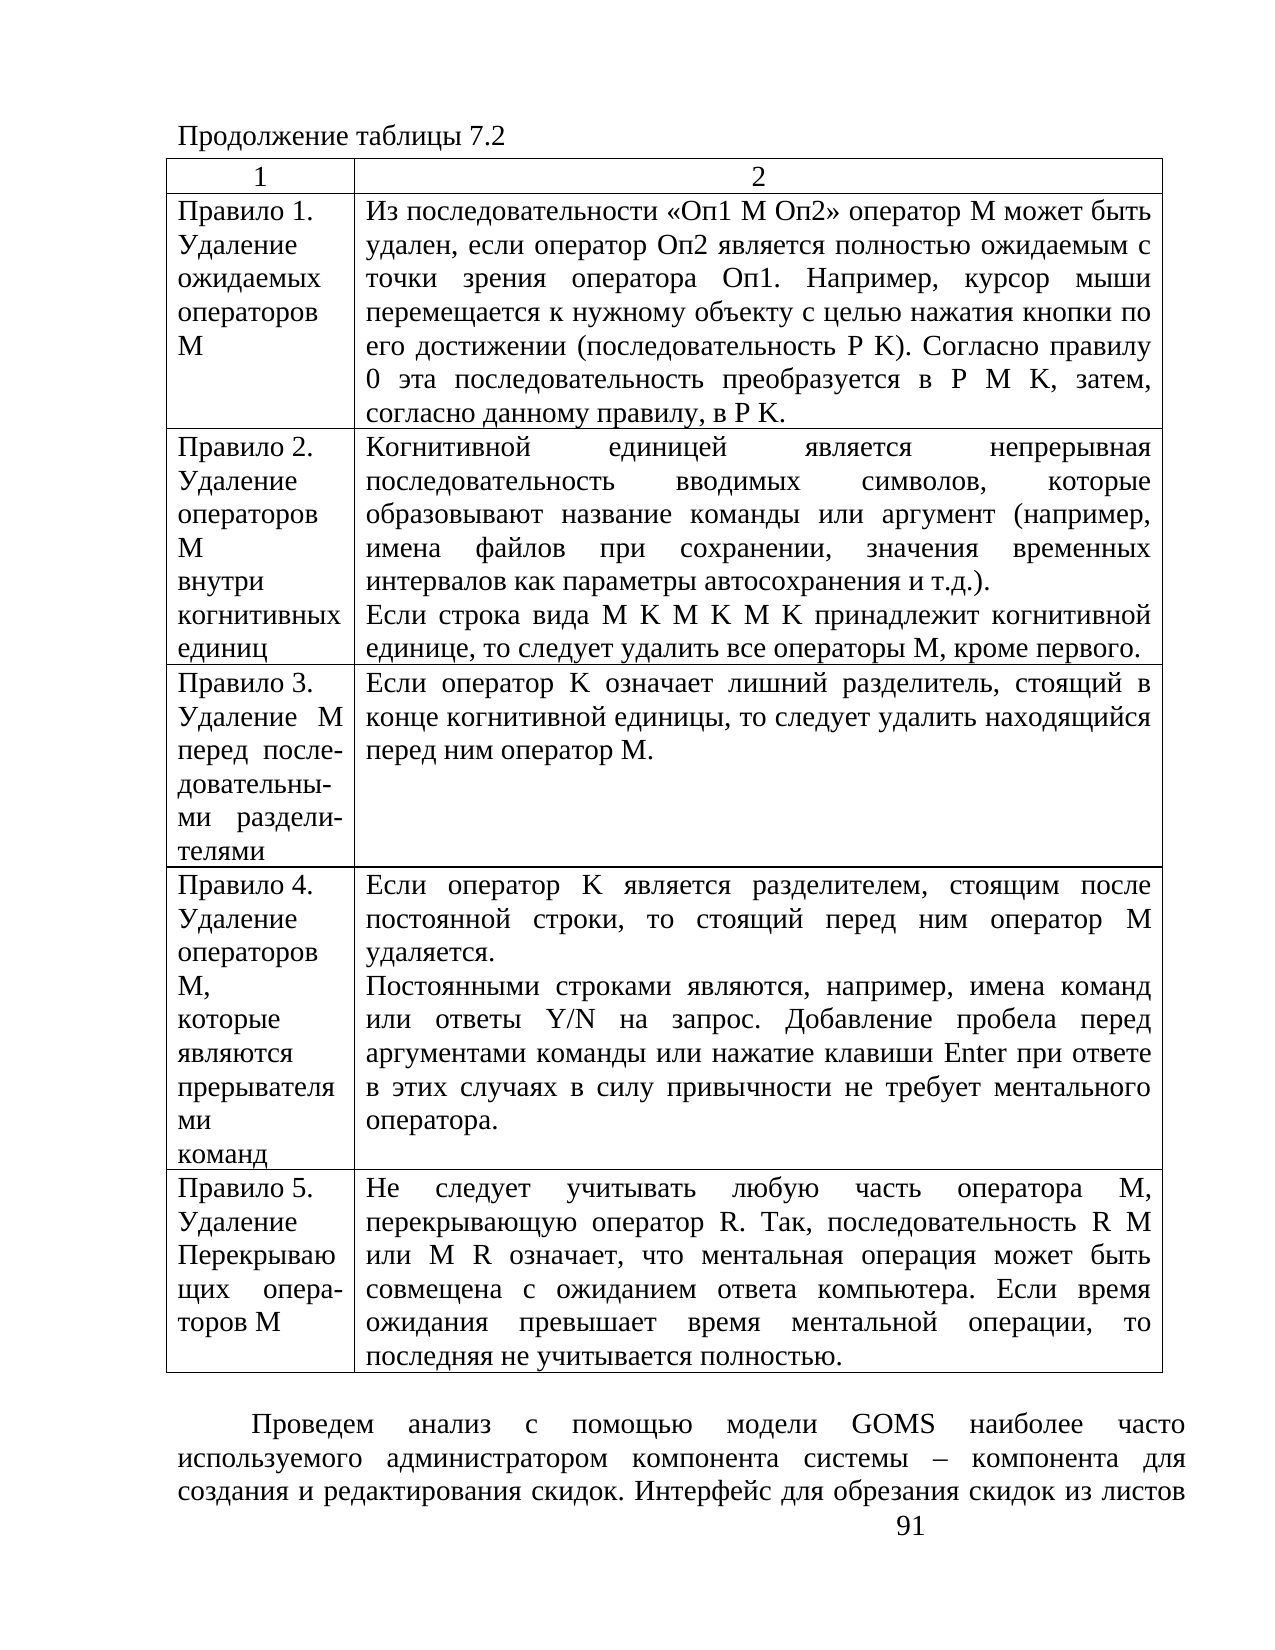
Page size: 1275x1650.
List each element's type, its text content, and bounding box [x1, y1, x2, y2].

table_cell Когнитивной единицей является непрерывная последовательность вводимых символов, которые образовывают название команды или аргумент (например, имена файлов при сохранении, значения временных интервалов как параметры автосохранения и т.д.). Если строка вида M K M K M K принадлежит когнитивной единице, то следует удалить все операторы M, кроме первого. [355, 429, 1162, 664]
table_cell Правило 5. Удаление Перекрывающих опера- торов M [167, 1170, 354, 1372]
table_header 2 [355, 159, 1162, 192]
table_cell Правило 2. Удаление операторов M внутри когнитивных единиц [167, 429, 354, 664]
table_cell Из последовательности «Оп1 M Оп2» оператор M может быть удален, если оператор Оп2 является полностью ожидаемым с точки зрения оператора Оп1. Например, курсор мыши перемещается к нужному объекту с целью нажатия кнопки по его достижении (последовательность P K). Согласно правилу 0 эта последовательность преобразуется в P M K, затем, согласно данному правилу, в P K. [355, 194, 1162, 428]
table_cell Если оператор K является разделителем, стоящим после постоянной строки, то стоящий перед ним оператор M удаляется. Постоянными строками являются, например, имена команд или ответы Y/N на запрос. Добавление пробела перед аргументами команды или нажатие клавиши Enter при ответе в этих случаях в силу привычности не требует ментального оператора. [355, 868, 1162, 1169]
table_cell Если оператор K означает лишний разделитель, стоящий в конце когнитивной единицы, то следует удалить находящийся перед ним оператор M. [355, 665, 1162, 866]
table_cell Правило 3. Удаление M перед после-довательны-ми раздели-телями [167, 665, 354, 866]
text Продолжение таблицы 7.2 [177, 118, 1186, 152]
table_cell Правило 4. Удаление операторов M, которые являются прерывателями команд [167, 868, 354, 1169]
table_cell Правило 1. Удаление ожидаемых операторов M [167, 194, 354, 428]
table_cell Не следует учитывать любую часть оператора M, перекрывающую оператор R. Так, последовательность R M или M R означает, что ментальная операция может быть совмещена с ожиданием ответа компьютера. Если время ожидания превышает время ментальной операции, то последняя не учитывается полностью. [355, 1170, 1162, 1372]
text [177, 1406, 1186, 1507]
table_header 1 [167, 159, 354, 192]
